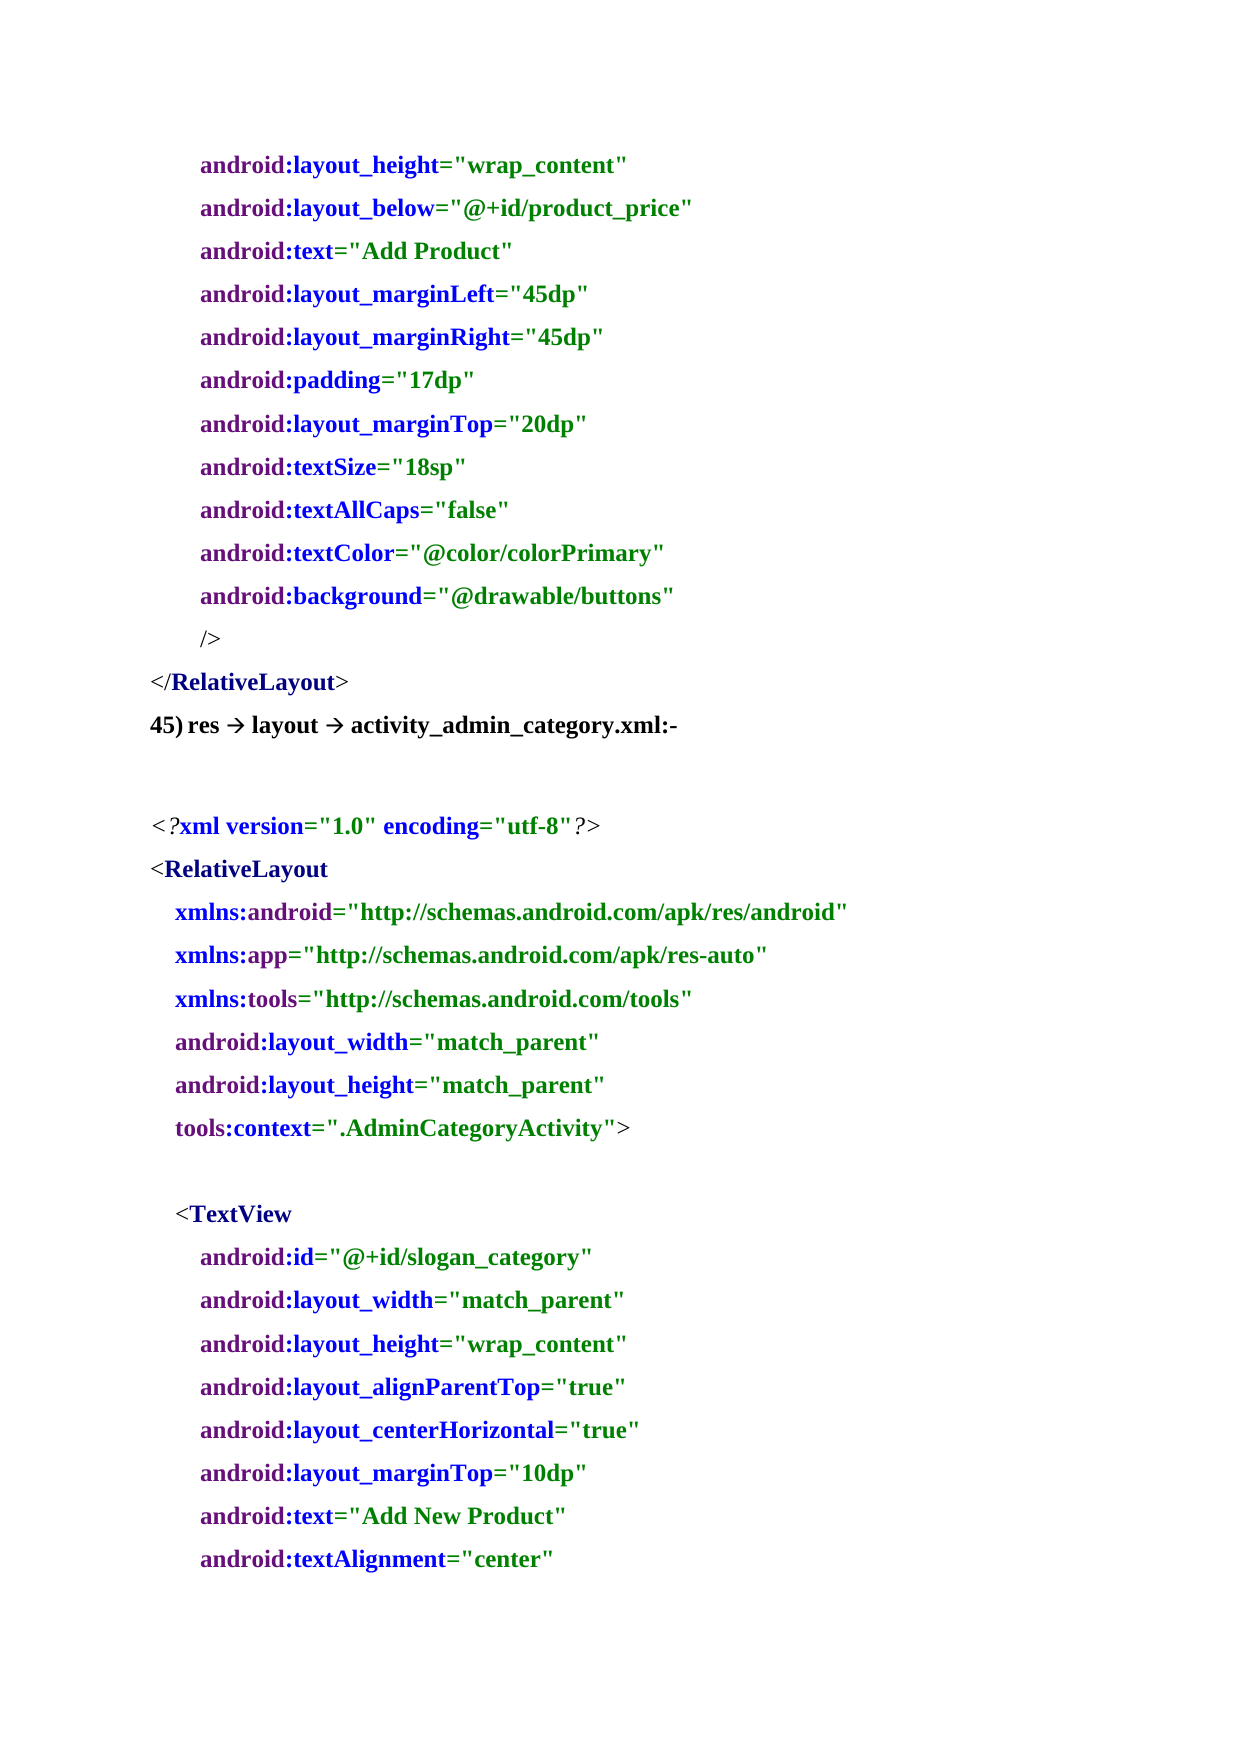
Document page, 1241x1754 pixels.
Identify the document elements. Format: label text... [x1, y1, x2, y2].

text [150, 811, 1090, 1573]
list res layout activity_admin_category.xml:- [150, 711, 1090, 739]
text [150, 150, 1090, 696]
